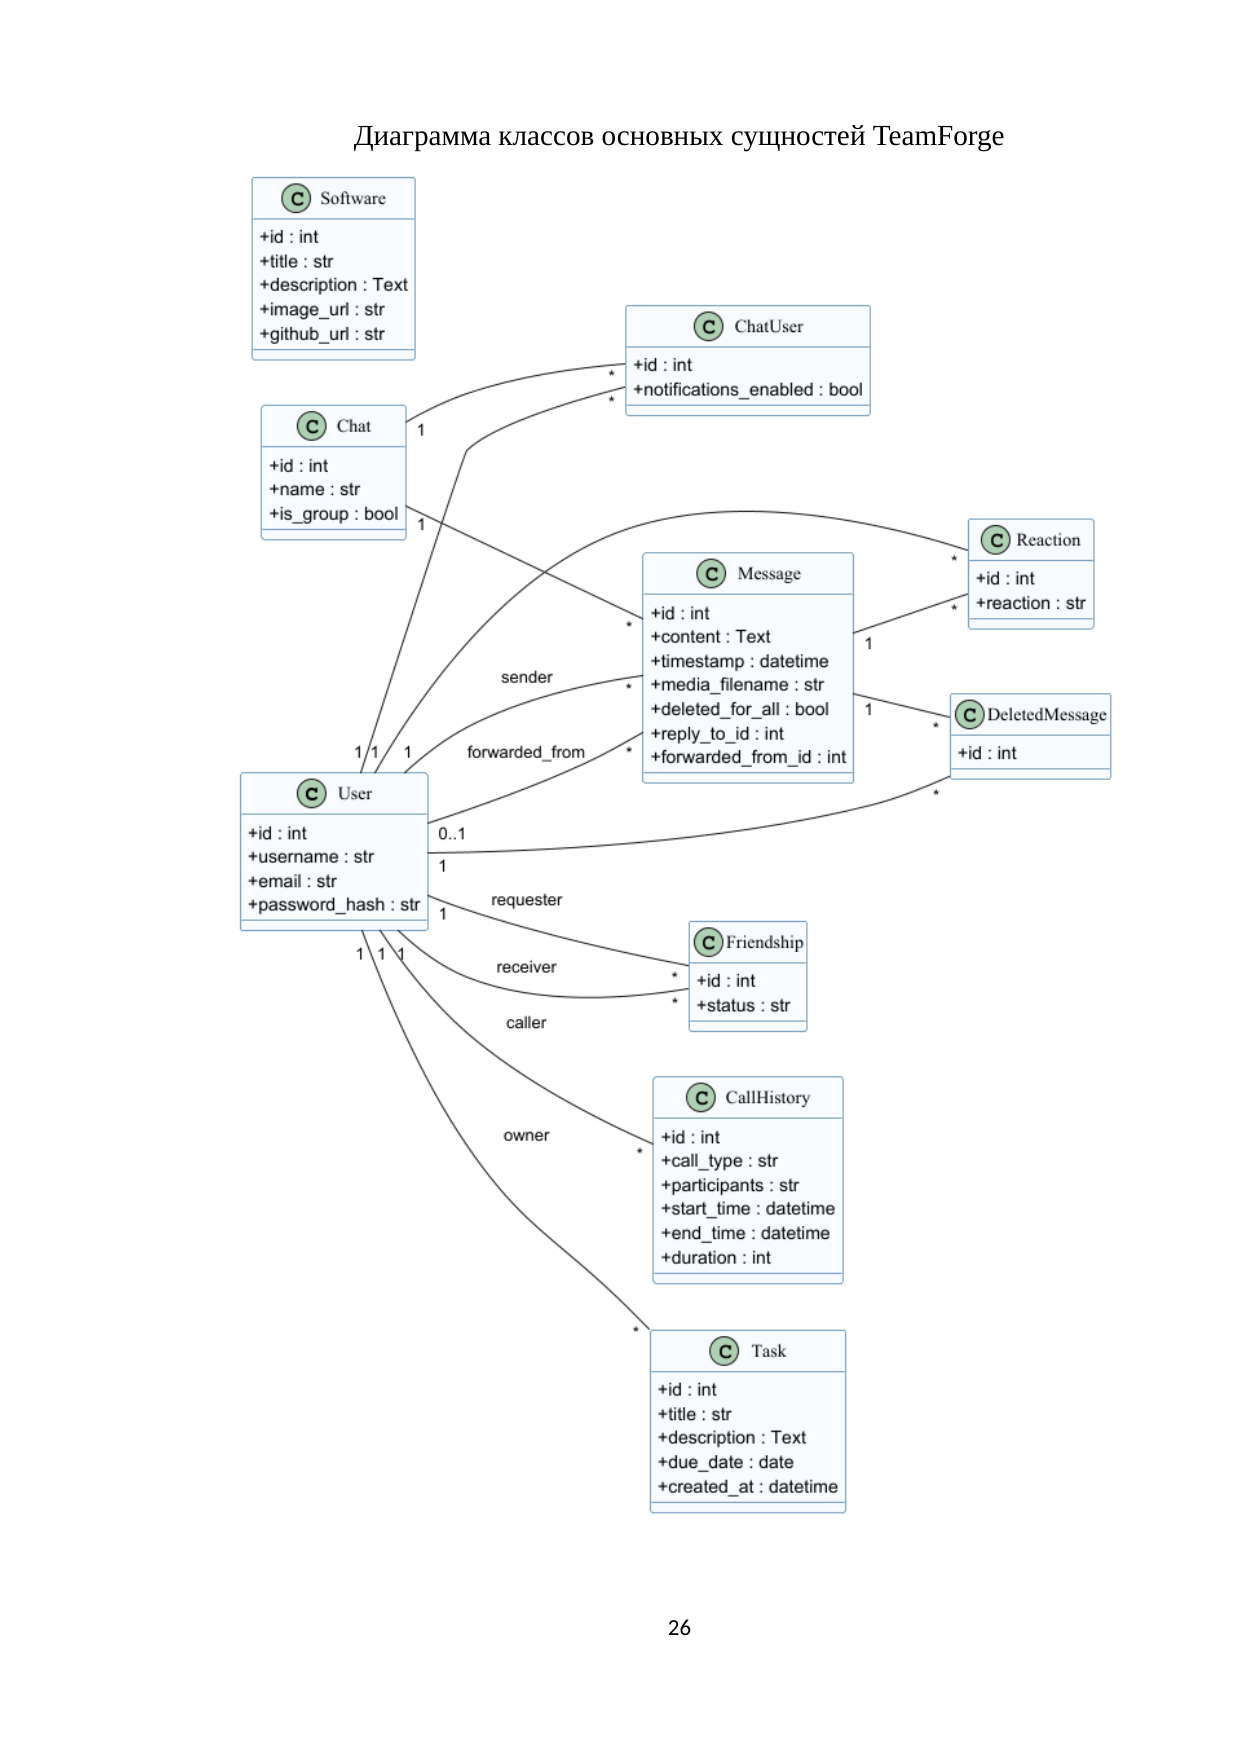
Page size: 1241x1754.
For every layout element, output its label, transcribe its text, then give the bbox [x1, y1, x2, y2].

text Диаграмма классов основных сущностей TeamForge [177, 118, 1181, 152]
picture [231, 168, 1118, 1520]
